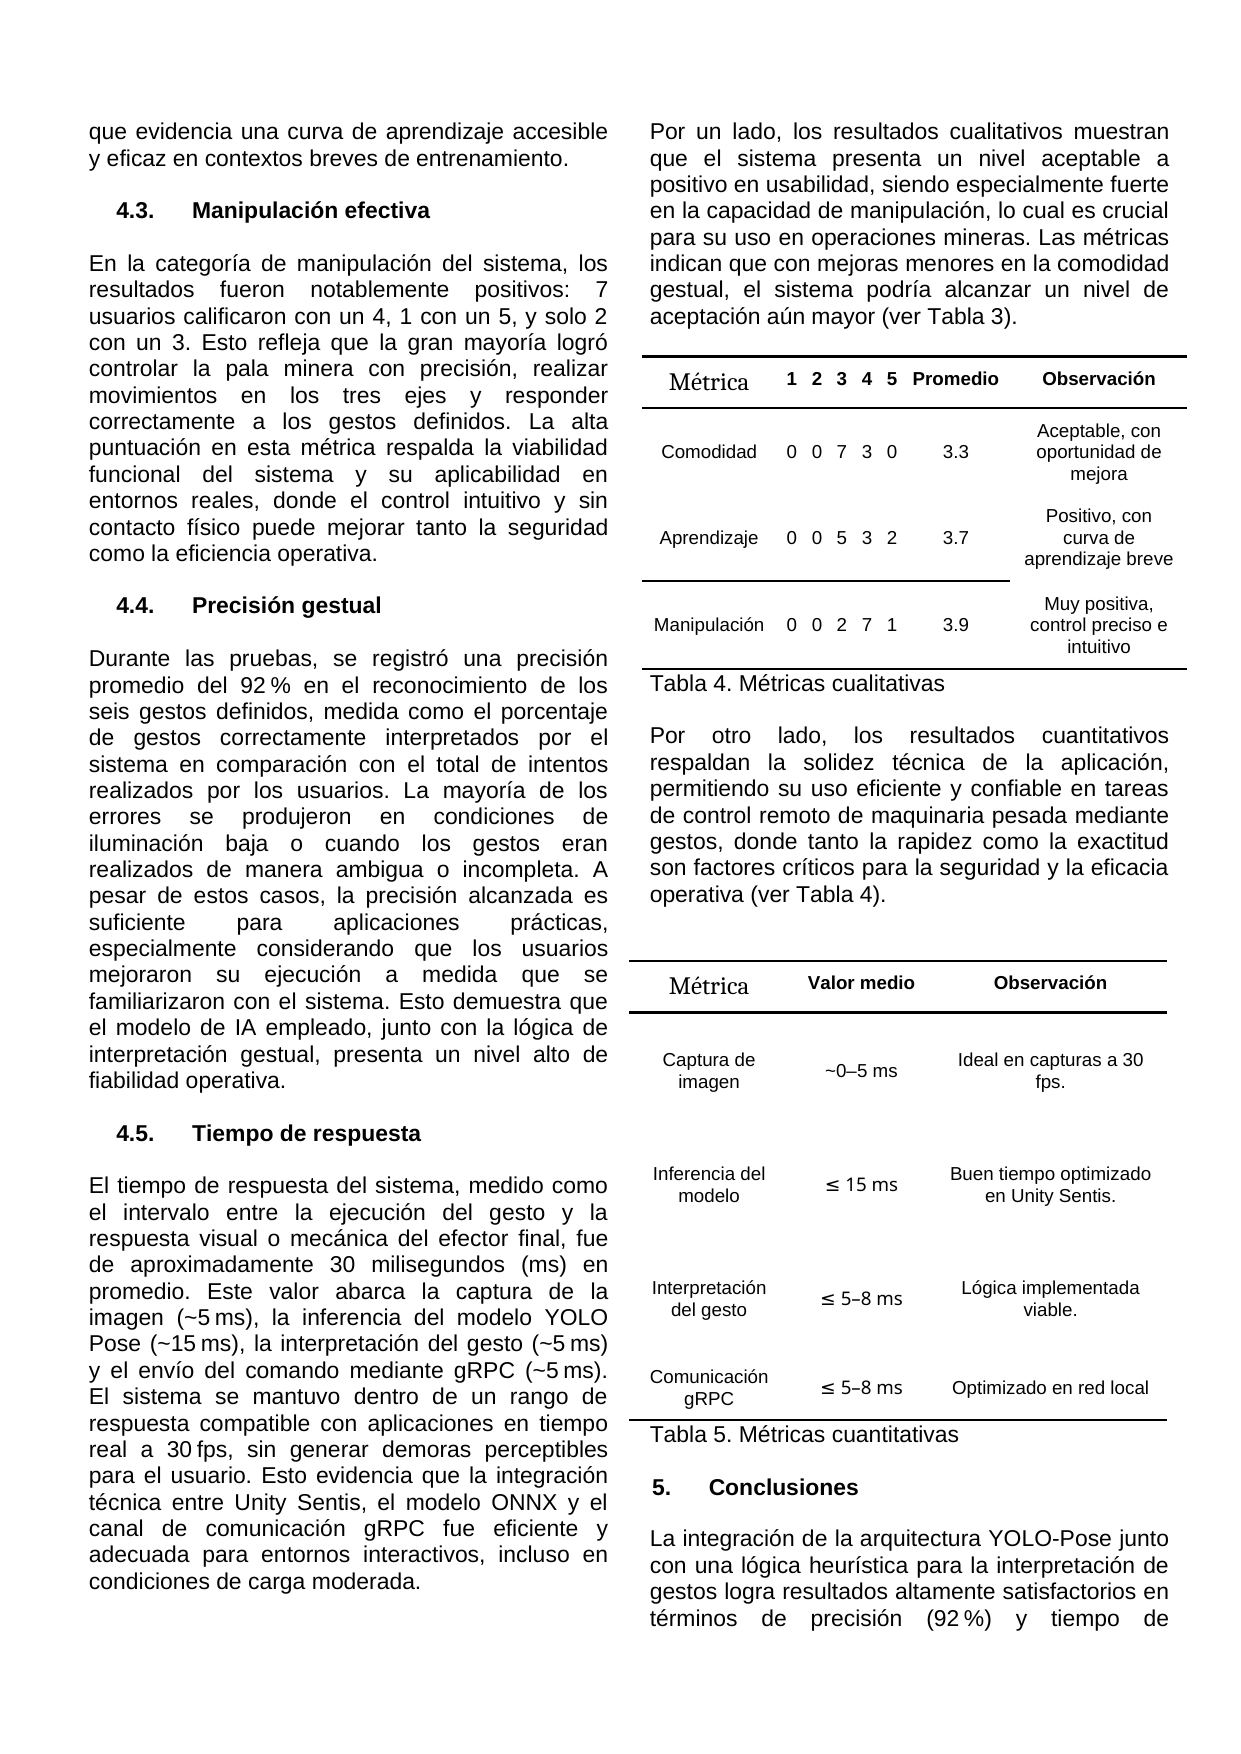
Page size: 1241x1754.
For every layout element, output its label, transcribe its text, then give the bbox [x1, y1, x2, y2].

text Tabla 4. Métricas cualitativas [649, 670, 1169, 696]
text En la categoría de manipulación del sistema, los resultados fueron notablemente positivos: 7 usuarios calificaron con un 4, 1 con un 5, y solo 2 con un 3. Esto refleja que la gran mayoría logró controlar la pala minera con precisión, realizar movimientos en los tres ejes y responder correctamente a los gestos definidos. La alta puntuación en esta métrica respalda la viabilidad funcional del sistema y su aplicabilidad en entornos reales, donde el control intuitivo y sin contacto físico puede mejorar tanto la seguridad como la eficiencia operativa. [89, 250, 608, 566]
text Por otro lado, los resultados cuantitativos respaldan la solidez técnica de la aplicación, permitiendo su uso eficiente y confiable en tareas de control remoto de maquinaria pesada mediante gestos, donde tanto la rapidez como la exactitud son factores críticos para la seguridad y la eficacia operativa (ver Tabla 4). [649, 722, 1169, 907]
list Precisión gestual [154, 592, 608, 619]
text Tabla 5. Métricas cuantitativas [649, 1421, 1169, 1448]
list Conclusiones [671, 1474, 1169, 1500]
list Tiempo de respuesta [154, 1119, 608, 1146]
list Manipulación efectiva [154, 197, 608, 223]
text Durante las pruebas, se registró una precisión promedio del 92 % en el reconocimiento de los seis gestos definidos, medida como el porcentaje de gestos correctamente interpretados por el sistema en comparación con el total de intentos realizados por los usuarios. La mayoría de los errores se produjeron en condiciones de iluminación baja o cuando los gestos eran realizados de manera ambigua o incompleta. A pesar de estos casos, la precisión alcanzada es suficiente para aplicaciones prácticas, especialmente considerando que los usuarios mejoraron su ejecución a medida que se familiarizaron con el sistema. Esto demuestra que el modelo de IA empleado, junto con la lógica de interpretación gestual, presenta un nivel alto de fiabilidad operativa. [89, 645, 608, 1093]
text Por un lado, los resultados cualitativos muestran que el sistema presenta un nivel aceptable a positivo en usabilidad, siendo especialmente fuerte en la capacidad de manipulación, lo cual es crucial para su uso en operaciones mineras. Las métricas indican que con mejoras menores en la comodidad gestual, el sistema podría alcanzar un nivel de aceptación aún mayor (ver Tabla 3). [649, 118, 1169, 329]
text El tiempo de respuesta del sistema, medido como el intervalo entre la ejecución del gesto y la respuesta visual o mecánica del efector final, fue de aproximadamente 30 milisegundos (ms) en promedio. Este valor abarca la captura de la imagen (~5 ms), la inferencia del modelo YOLO Pose (~15 ms), la interpretación del gesto (~5 ms) y el envío del comando mediante gRPC (~5 ms). El sistema se mantuvo dentro de un rango de respuesta compatible con aplicaciones en tiempo real a 30 fps, sin generar demoras perceptibles para el usuario. Esto evidencia que la integración técnica entre Unity Sentis, el modelo ONNX y el canal de comunicación gRPC fue eficiente y adecuada para entornos interactivos, incluso en condiciones de carga moderada. [89, 1172, 608, 1594]
